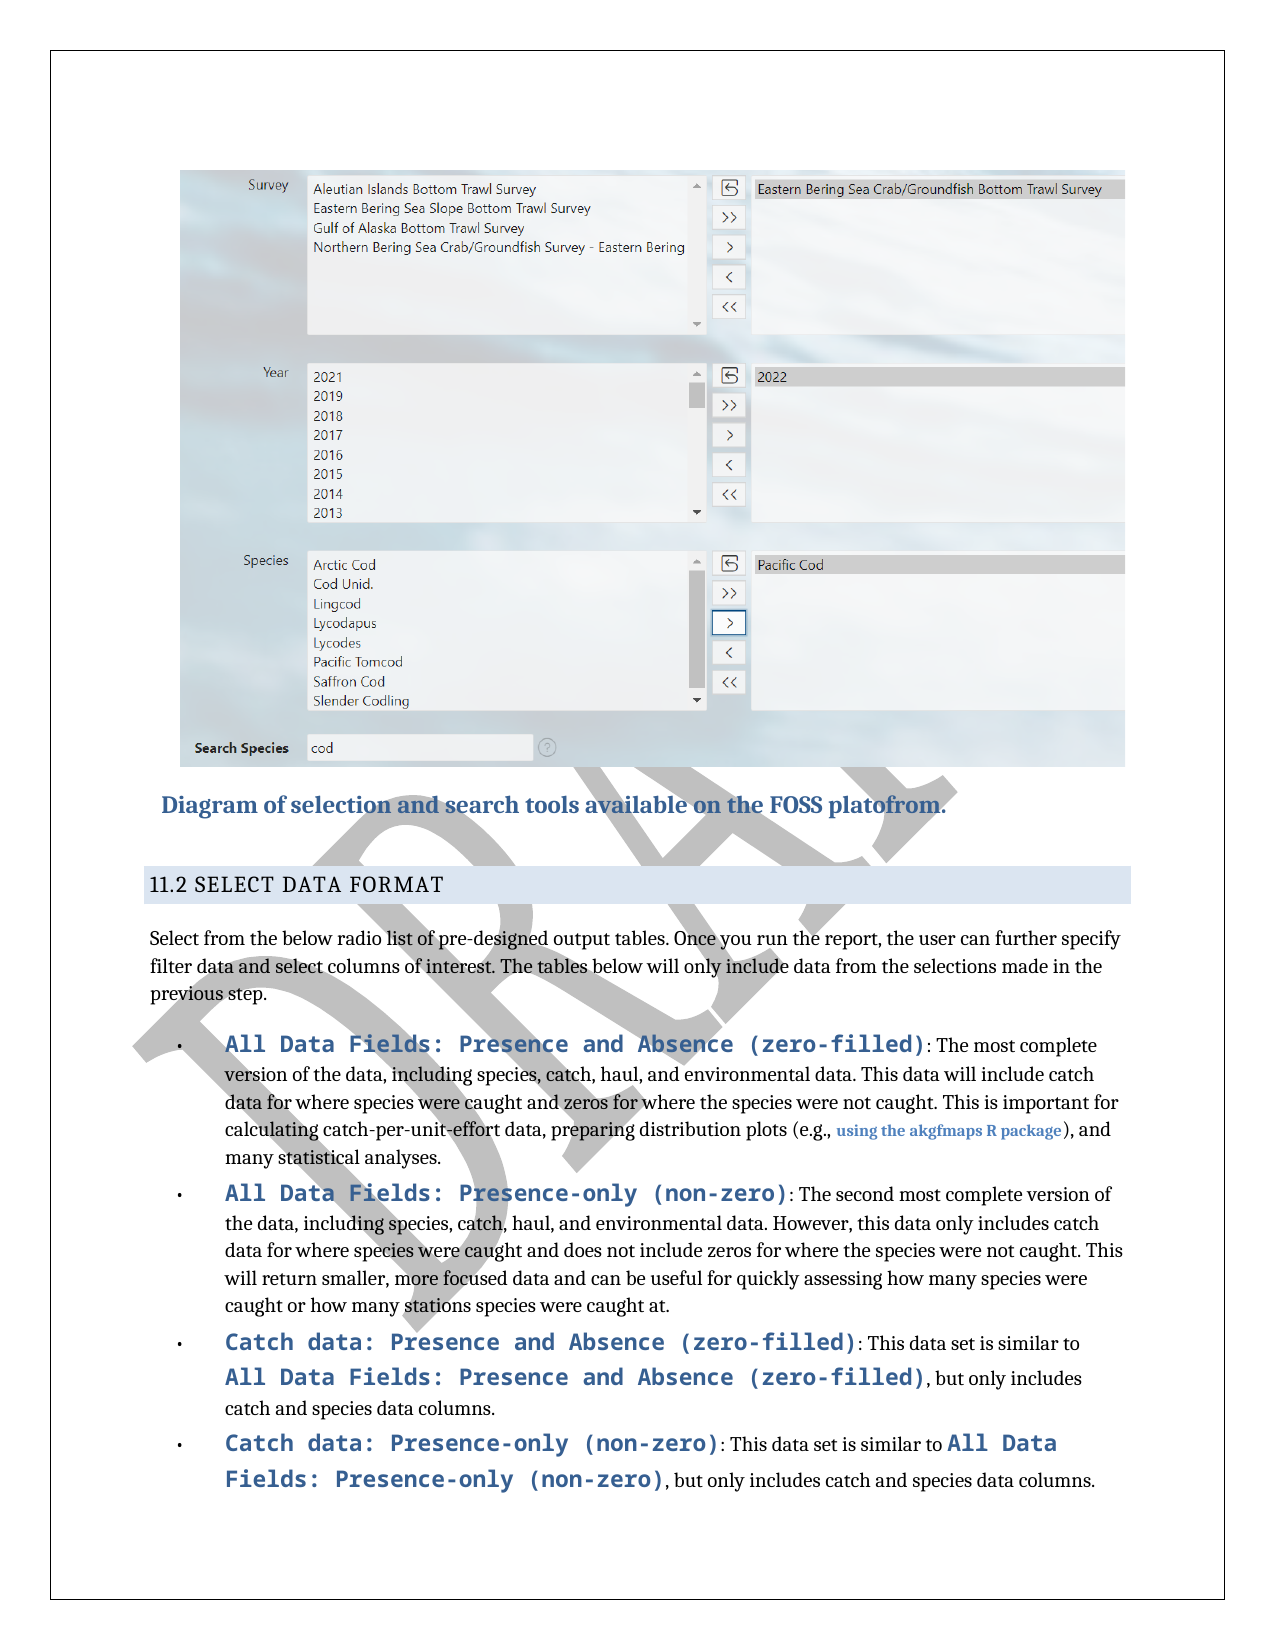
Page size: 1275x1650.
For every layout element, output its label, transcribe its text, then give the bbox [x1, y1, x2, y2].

picture [180, 170, 1125, 767]
list Catch data: Presence-only (non-zero): This data set is similar to All Data Fields: Presence-only (non-zero), but only includes catch and species data columns. [175, 1427, 1125, 1494]
list Catch data: Presence and Absence (zero-filled): This data set is similar to All Data Fields: Presence and Absence (zero-filled), but only includes catch and species data columns. [175, 1325, 1125, 1420]
list All Data Fields: Presence-only (non-zero): The second most complete version of the data, including species, catch, haul, and environmental data. However, this data only includes catch data for where species were caught and does not include zeros for where the species were not caught. This will return smaller, more focused data and can be useful for quickly assessing how many species were caught or how many stations species were caught at. [175, 1177, 1125, 1318]
list All Data Fields: Presence and Absence (zero-filled): The most complete version of the data, including species, catch, haul, and environmental data. This data will include catch data for where species were caught and zeros for where the species were not caught. This is important for calculating catch-per-unit-effort data, preparing distribution plots (e.g., using the akgfmaps R package), and many statistical analyses. [175, 1028, 1125, 1169]
table_header Diagram of selection and search tools available on the FOSS platofrom. [150, 150, 1125, 845]
text Select from the below radio list of pre-designed output tables. Once you run the report, the user can further specify filter data and select columns of interest. The tables below will only include data from the selections made in the previous step. [150, 927, 1125, 1006]
subtitle 11.2 Select data format [150, 872, 1125, 898]
